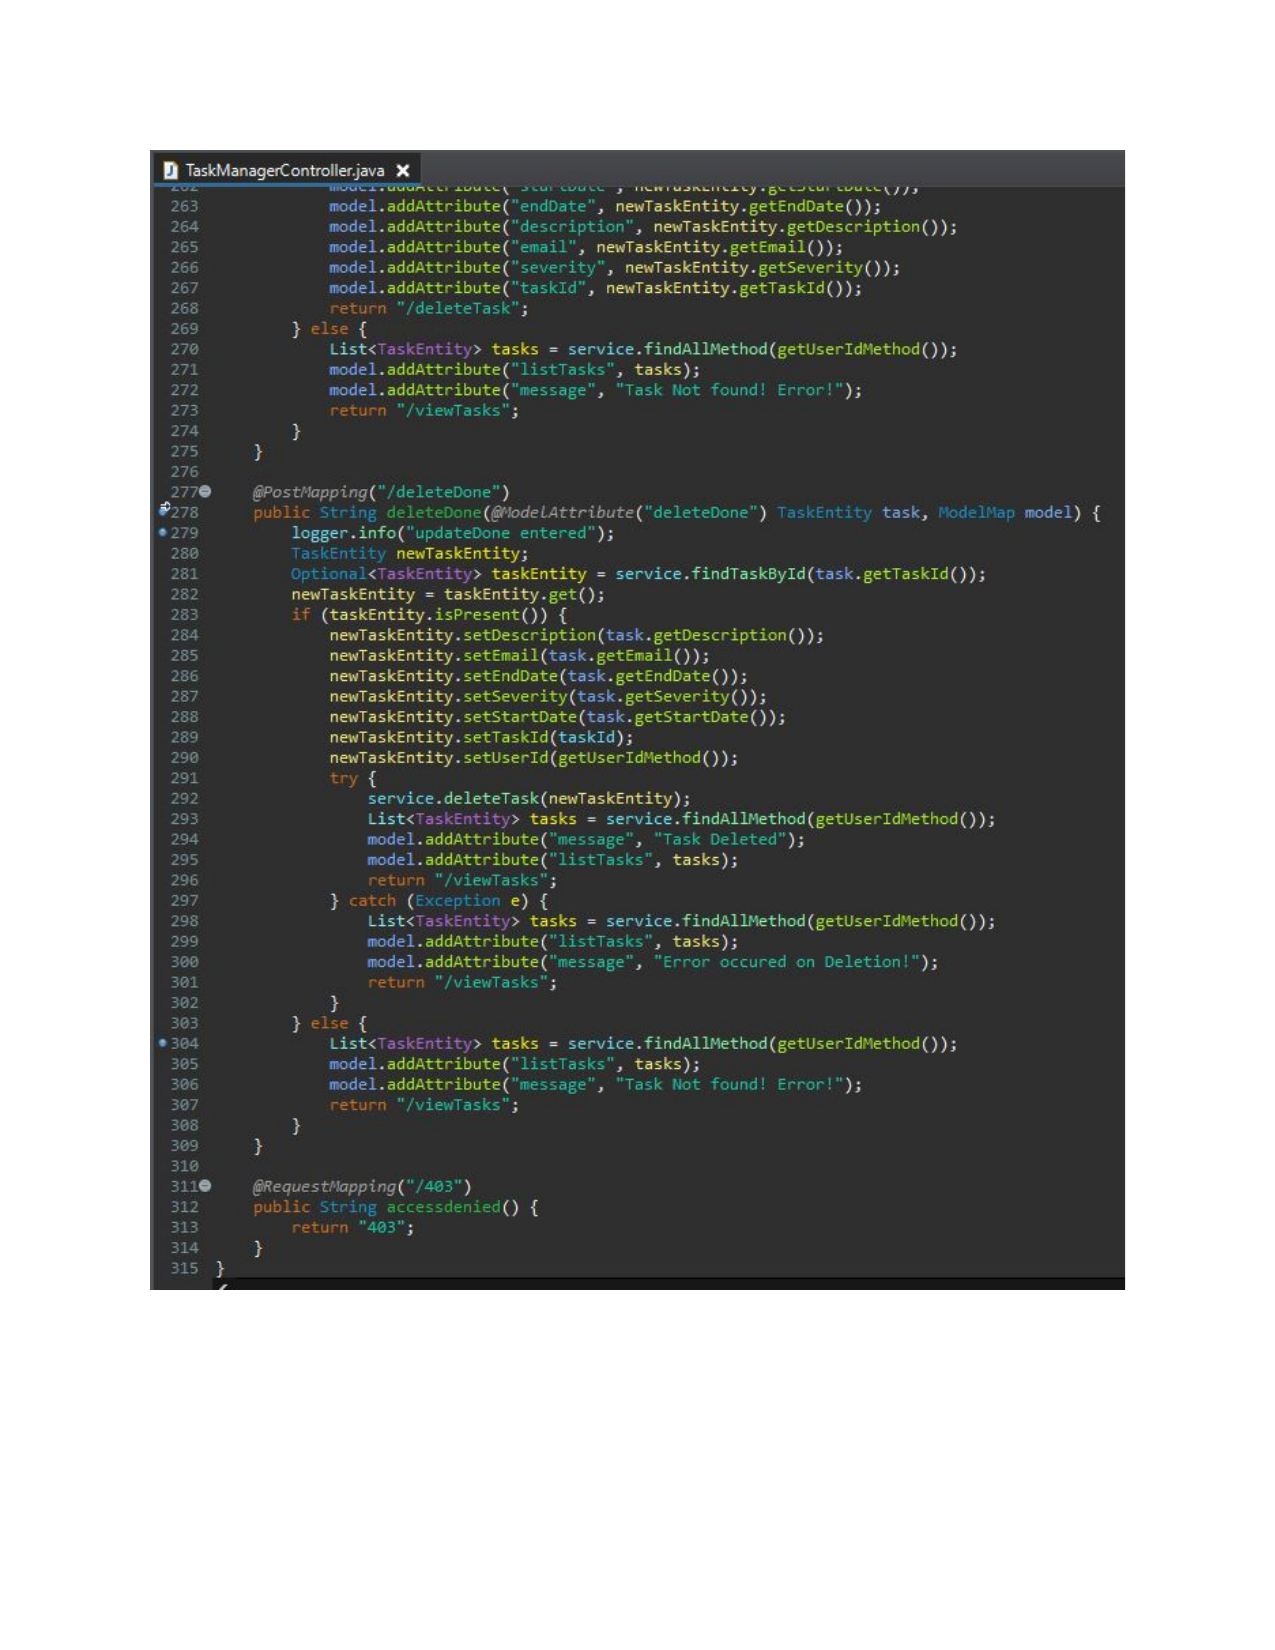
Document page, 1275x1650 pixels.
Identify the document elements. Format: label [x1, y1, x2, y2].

picture [150, 150, 1125, 1290]
